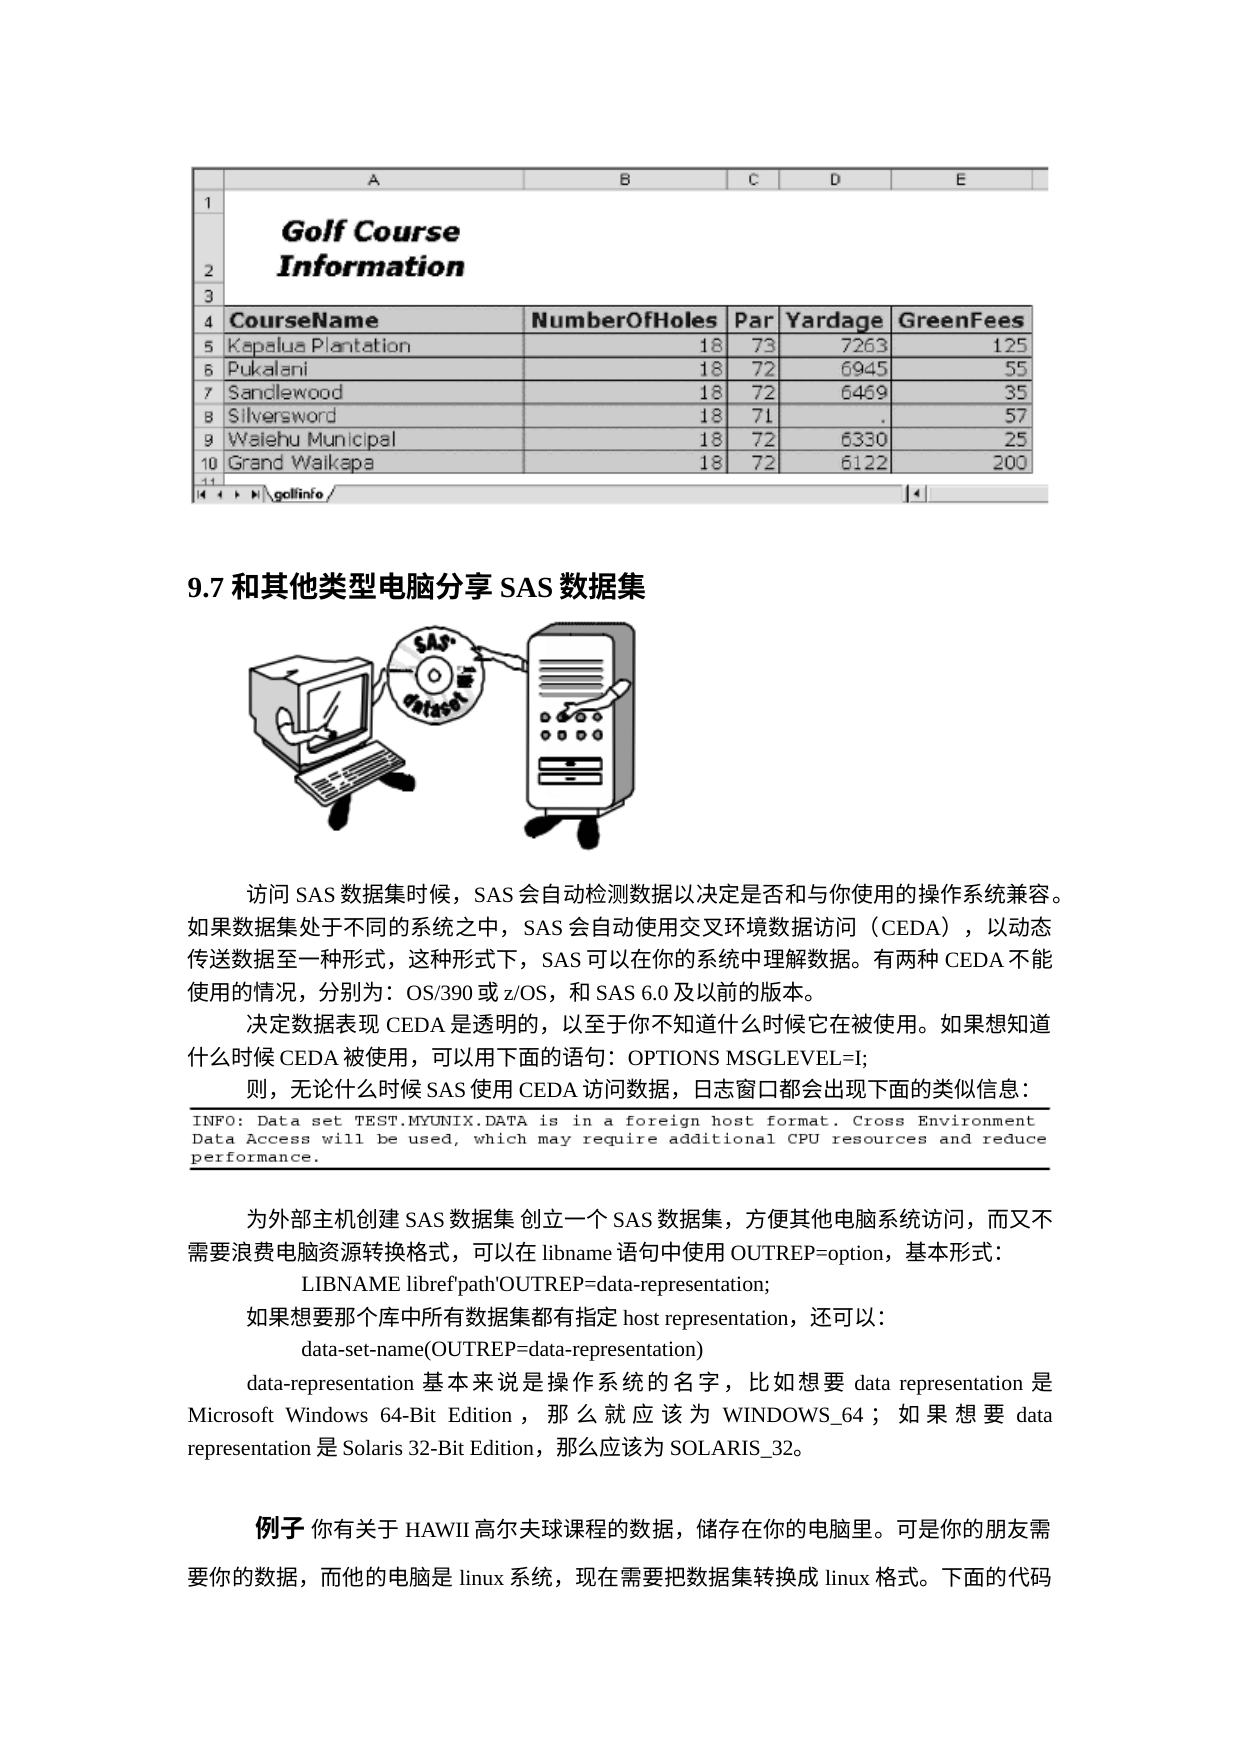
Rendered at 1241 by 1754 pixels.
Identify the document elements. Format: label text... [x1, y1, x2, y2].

subtitle 9.7 和其他类型电脑分享SAS数据集 [187, 552, 1053, 617]
picture [187, 162, 1053, 509]
text 访问SAS数据集时候，SAS会自动检测数据以决定是否和与你使用的操作系统兼容。如果数据集处于不同的系统之中，SAS会自动使用交叉环境数据访问（CEDA），以动态传送数据至一种形式，这种形式下，SAS可以在你的系统中理解数据。有两种CEDA不能使用的情况，分别为：OS/390或z/OS，和SAS 6.0及以前的版本。 [187, 877, 1053, 1007]
picture [246, 617, 639, 856]
text data-representation基本来说是操作系统的名字，比如想要data representation是Microsoft Windows 64-Bit Edition，那么就应该为WINDOWS_64；如果想要data representation是Solaris 32-Bit Edition，那么应该为SOLARIS_32。 [187, 1364, 1053, 1462]
picture [187, 1104, 1053, 1175]
text LIBNAME libref'path'OUTREP=data-representation; [187, 1267, 1053, 1299]
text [187, 1494, 1053, 1592]
text 为外部主机创建SAS数据集 创立一个SAS数据集，方便其他电脑系统访问，而又不需要浪费电脑资源转换格式，可以在libname语句中使用OUTREP=option，基本形式： [187, 1202, 1053, 1267]
text 决定数据表现 CEDA是透明的，以至于你不知道什么时候它在被使用。如果想知道什么时候CEDA被使用，可以用下面的语句：OPTIONS MSGLEVEL=I; [187, 1007, 1053, 1072]
text data-set-name(OUTREP=data-representation) [187, 1332, 1053, 1364]
text 如果想要那个库中所有数据集都有指定host representation，还可以： [187, 1299, 1053, 1332]
text 则，无论什么时候SAS使用CEDA访问数据，日志窗口都会出现下面的类似信息： [187, 1072, 1053, 1104]
